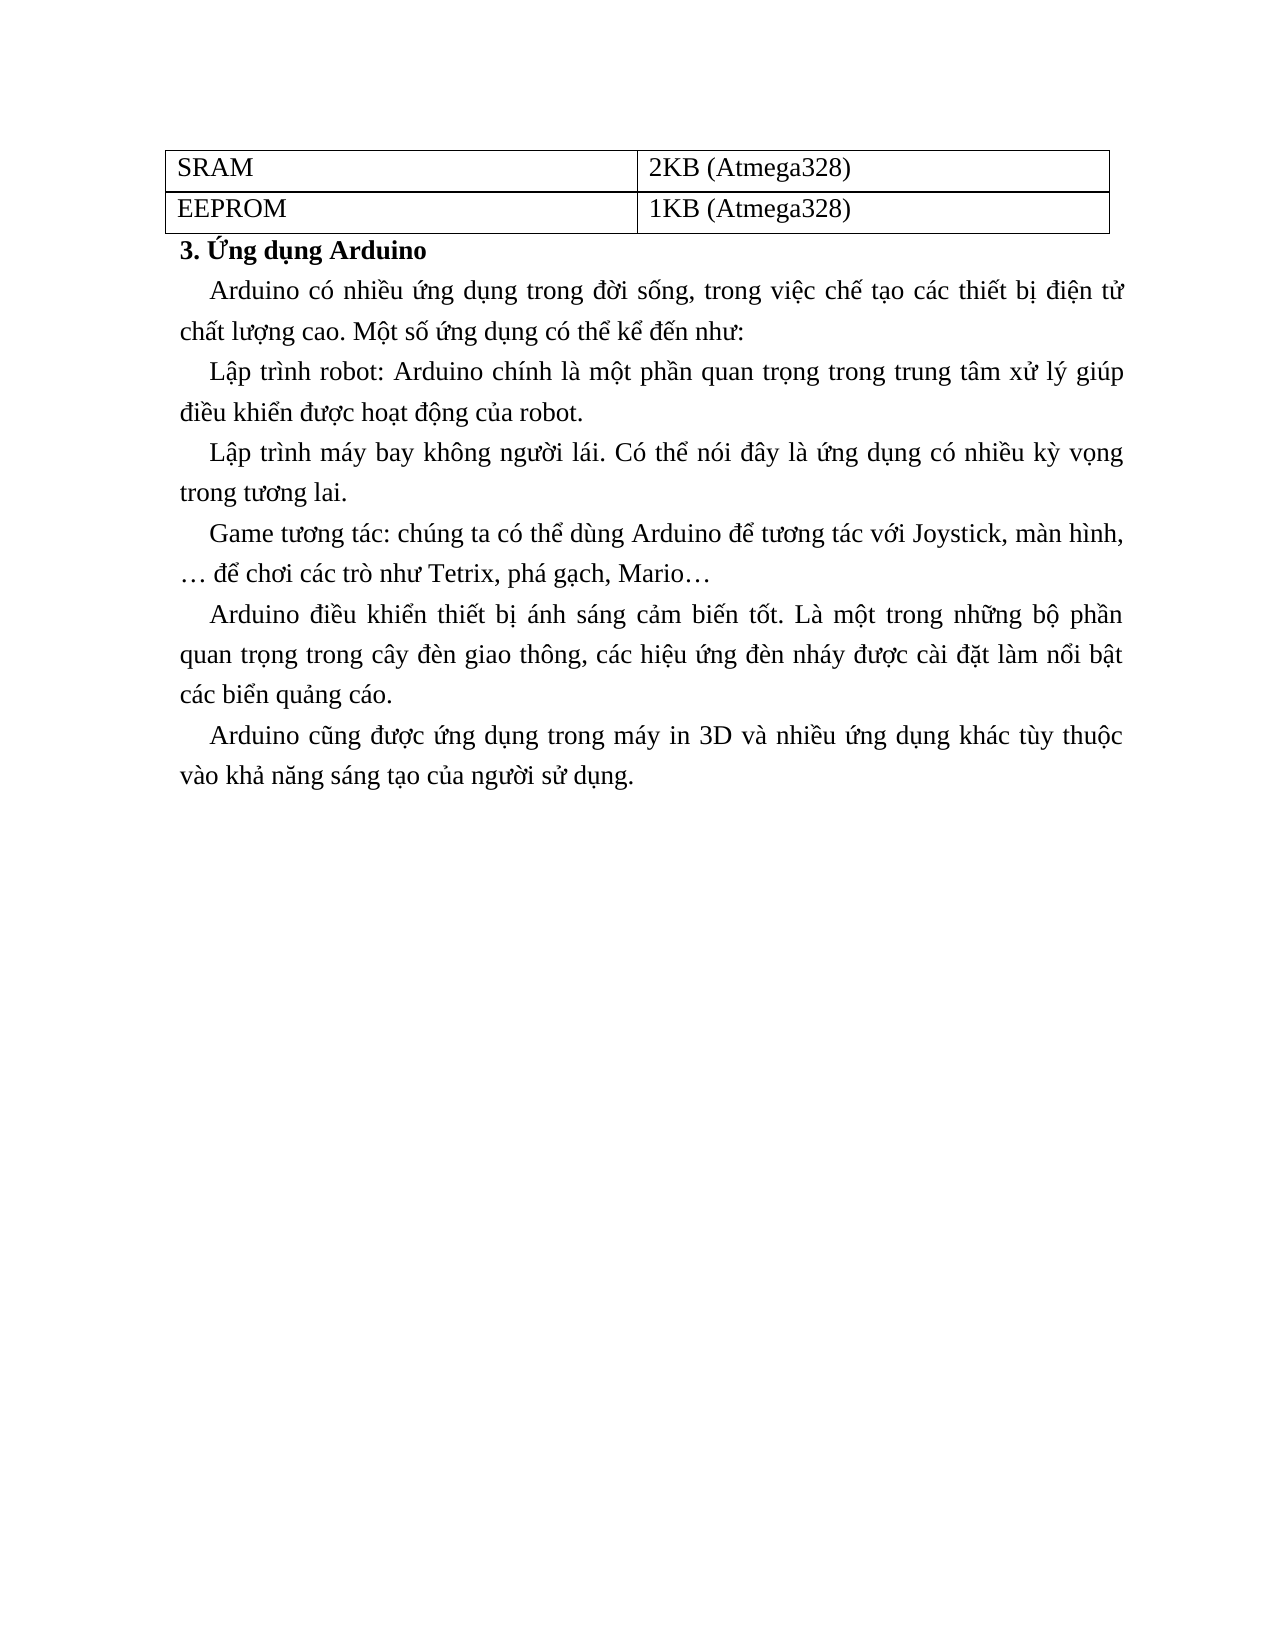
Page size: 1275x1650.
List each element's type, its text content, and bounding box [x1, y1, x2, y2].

text Arduino cũng được ứng dụng trong máy in 3D và nhiều ứng dụng khác tùy thuộc vào khả năng sáng tạo của người sử dụng. [179, 719, 1125, 791]
table_cell 1KB (Atmega328) [638, 193, 1109, 233]
table_cell 2KB (Atmega328) [638, 151, 1109, 191]
table_cell SRAM [166, 151, 637, 191]
text 3. Ứng dụng Arduino [150, 234, 1125, 265]
text Lập trình máy bay không người lái. Có thể nói đây là ứng dụng có nhiều kỳ vọng trong tương lai. [179, 436, 1125, 508]
text Arduino điều khiển thiết bị ánh sáng cảm biến tốt. Là một trong những bộ phần quan trọng trong cây đèn giao thông, các hiệu ứng đèn nháy được cài đặt làm nổi bật các biển quảng cáo. [179, 598, 1125, 710]
text Arduino có nhiều ứng dụng trong đời sống, trong việc chế tạo các thiết bị điện tử chất lượng cao. Một số ứng dụng có thể kể đến như: [179, 274, 1125, 346]
text Lập trình robot: Arduino chính là một phần quan trọng trong trung tâm xử lý giúp điều khiển được hoạt động của robot. [179, 355, 1125, 427]
table_cell EEPROM [166, 193, 637, 233]
text Game tương tác: chúng ta có thể dùng Arduino để tương tác với Joystick, màn hình,… để chơi các trò như Tetrix, phá gạch, Mario… [179, 517, 1125, 588]
